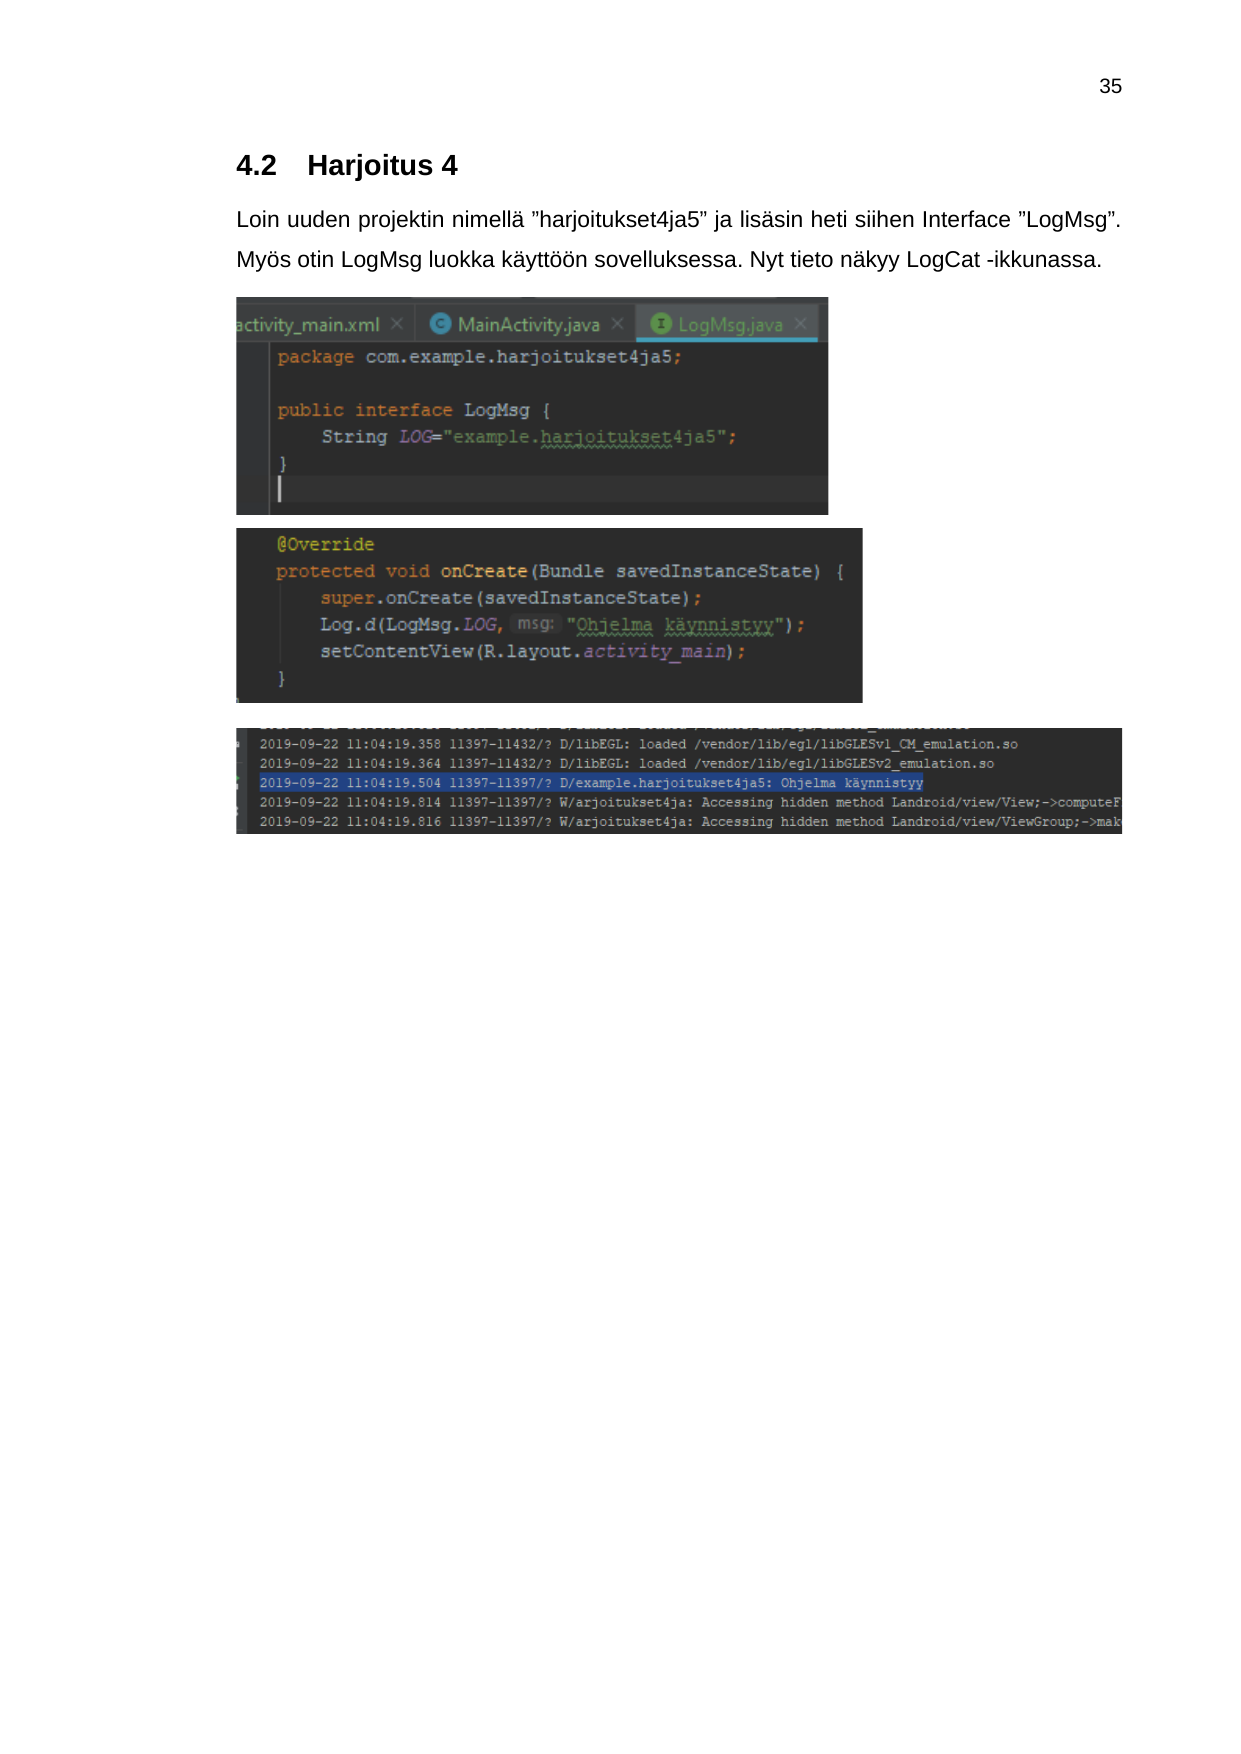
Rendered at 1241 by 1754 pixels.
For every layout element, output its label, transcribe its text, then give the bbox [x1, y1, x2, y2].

text Loin uuden projektin nimellä ”harjoitukset4ja5” ja lisäsin heti siihen Interface ”LogMsg”. Myös otin LogMsg luokka käyttöön sovelluksessa. Nyt tieto näkyy LogCat -ikkunassa. [236, 206, 1122, 272]
picture [236, 728, 1123, 834]
picture [236, 297, 829, 515]
picture [236, 528, 863, 703]
subtitle Harjoitus 4 [236, 148, 1122, 181]
